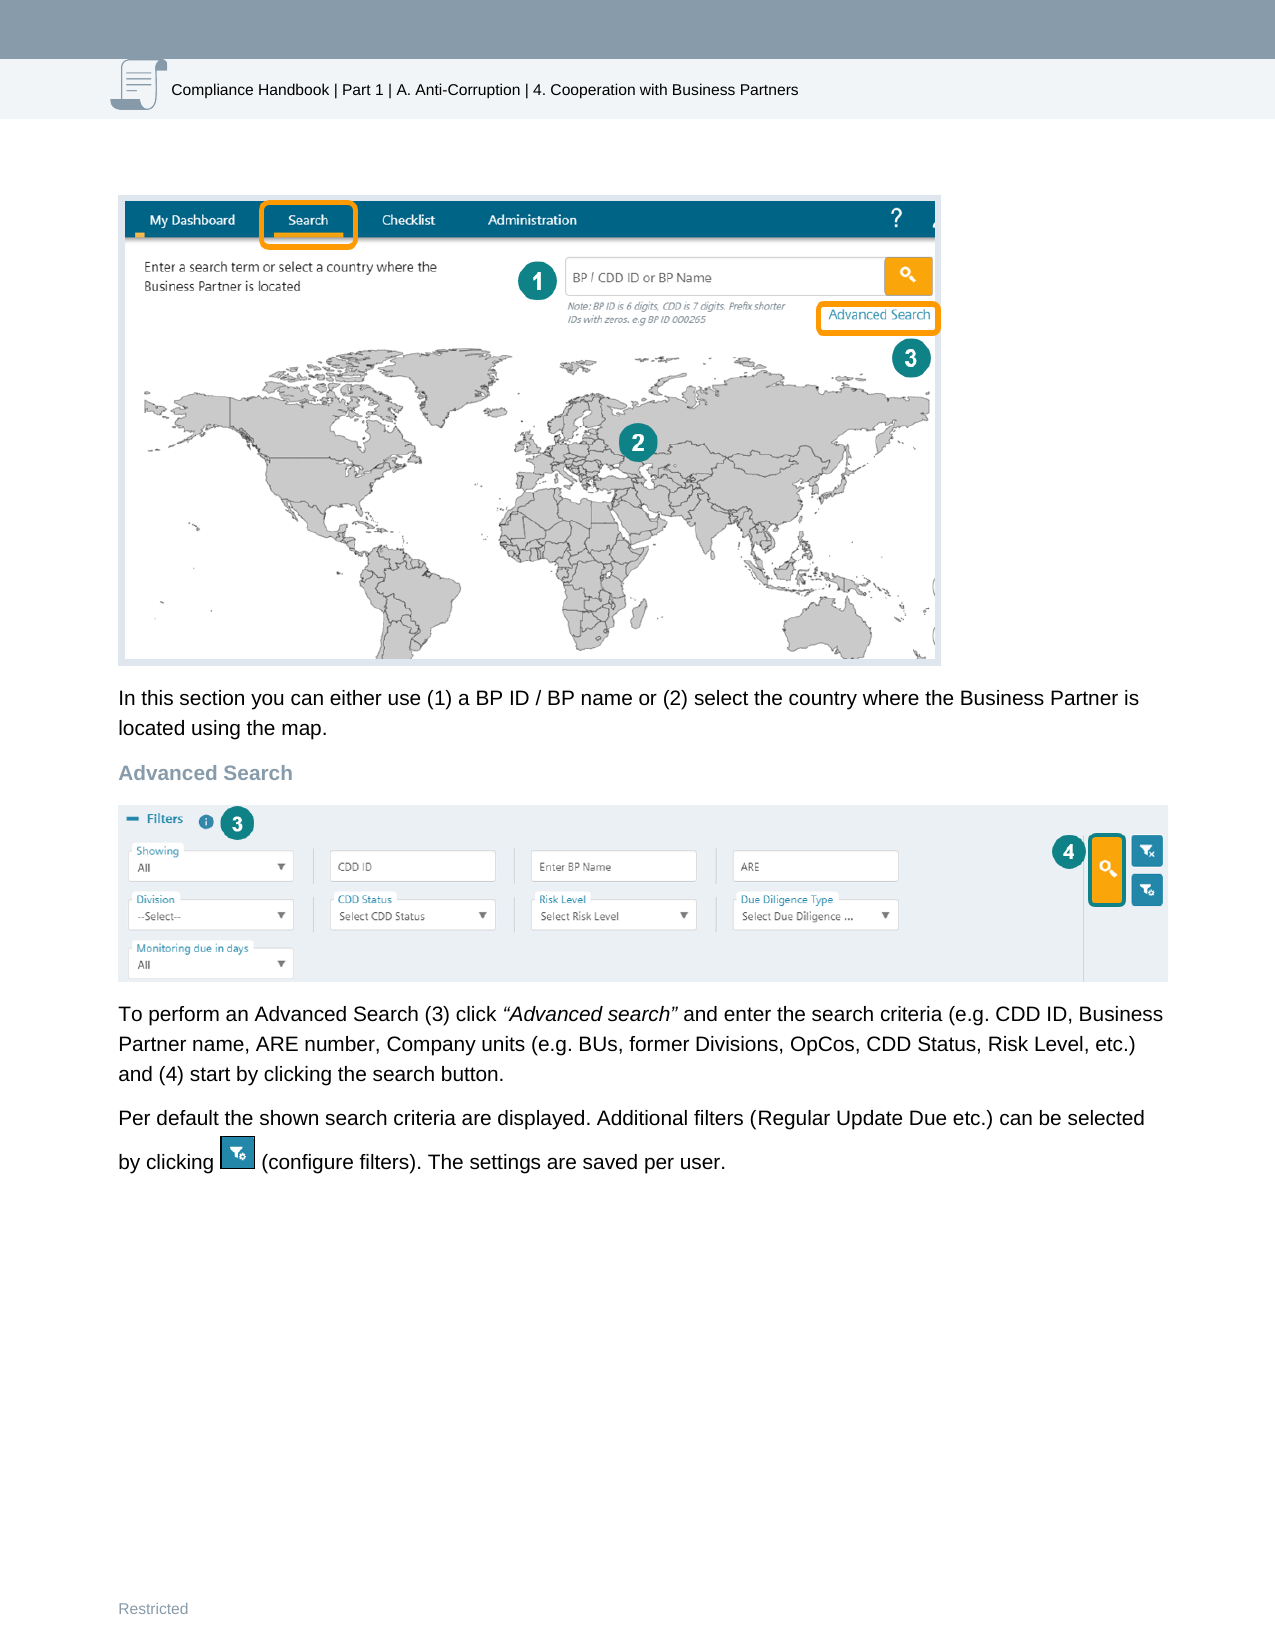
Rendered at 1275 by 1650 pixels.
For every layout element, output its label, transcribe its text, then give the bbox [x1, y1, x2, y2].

text Advanced Search [118, 761, 1169, 784]
picture [110, 59, 168, 110]
text To perform an Advanced Search (3) click “Advanced search” and enter the search criteria (e.g. CDD ID, Business Partner name, ARE number, Company units (e.g. BUs, former Divisions, OpCos, CDD Status, Risk Level, etc.) and (4) start by clicking the search button. [118, 1002, 1169, 1085]
picture [118, 805, 1169, 982]
picture [222, 1137, 254, 1168]
text In this section you can either use (1) a BP ID / BP name or (2) select the country where the Business Partner is located using the map. [118, 686, 1169, 740]
picture [118, 195, 942, 666]
text Per default the shown search criteria are displayed. Additional filters (Regular Update Due etc.) can be selected by clicking (configure filters). The settings are saved per user. [118, 1106, 1169, 1173]
